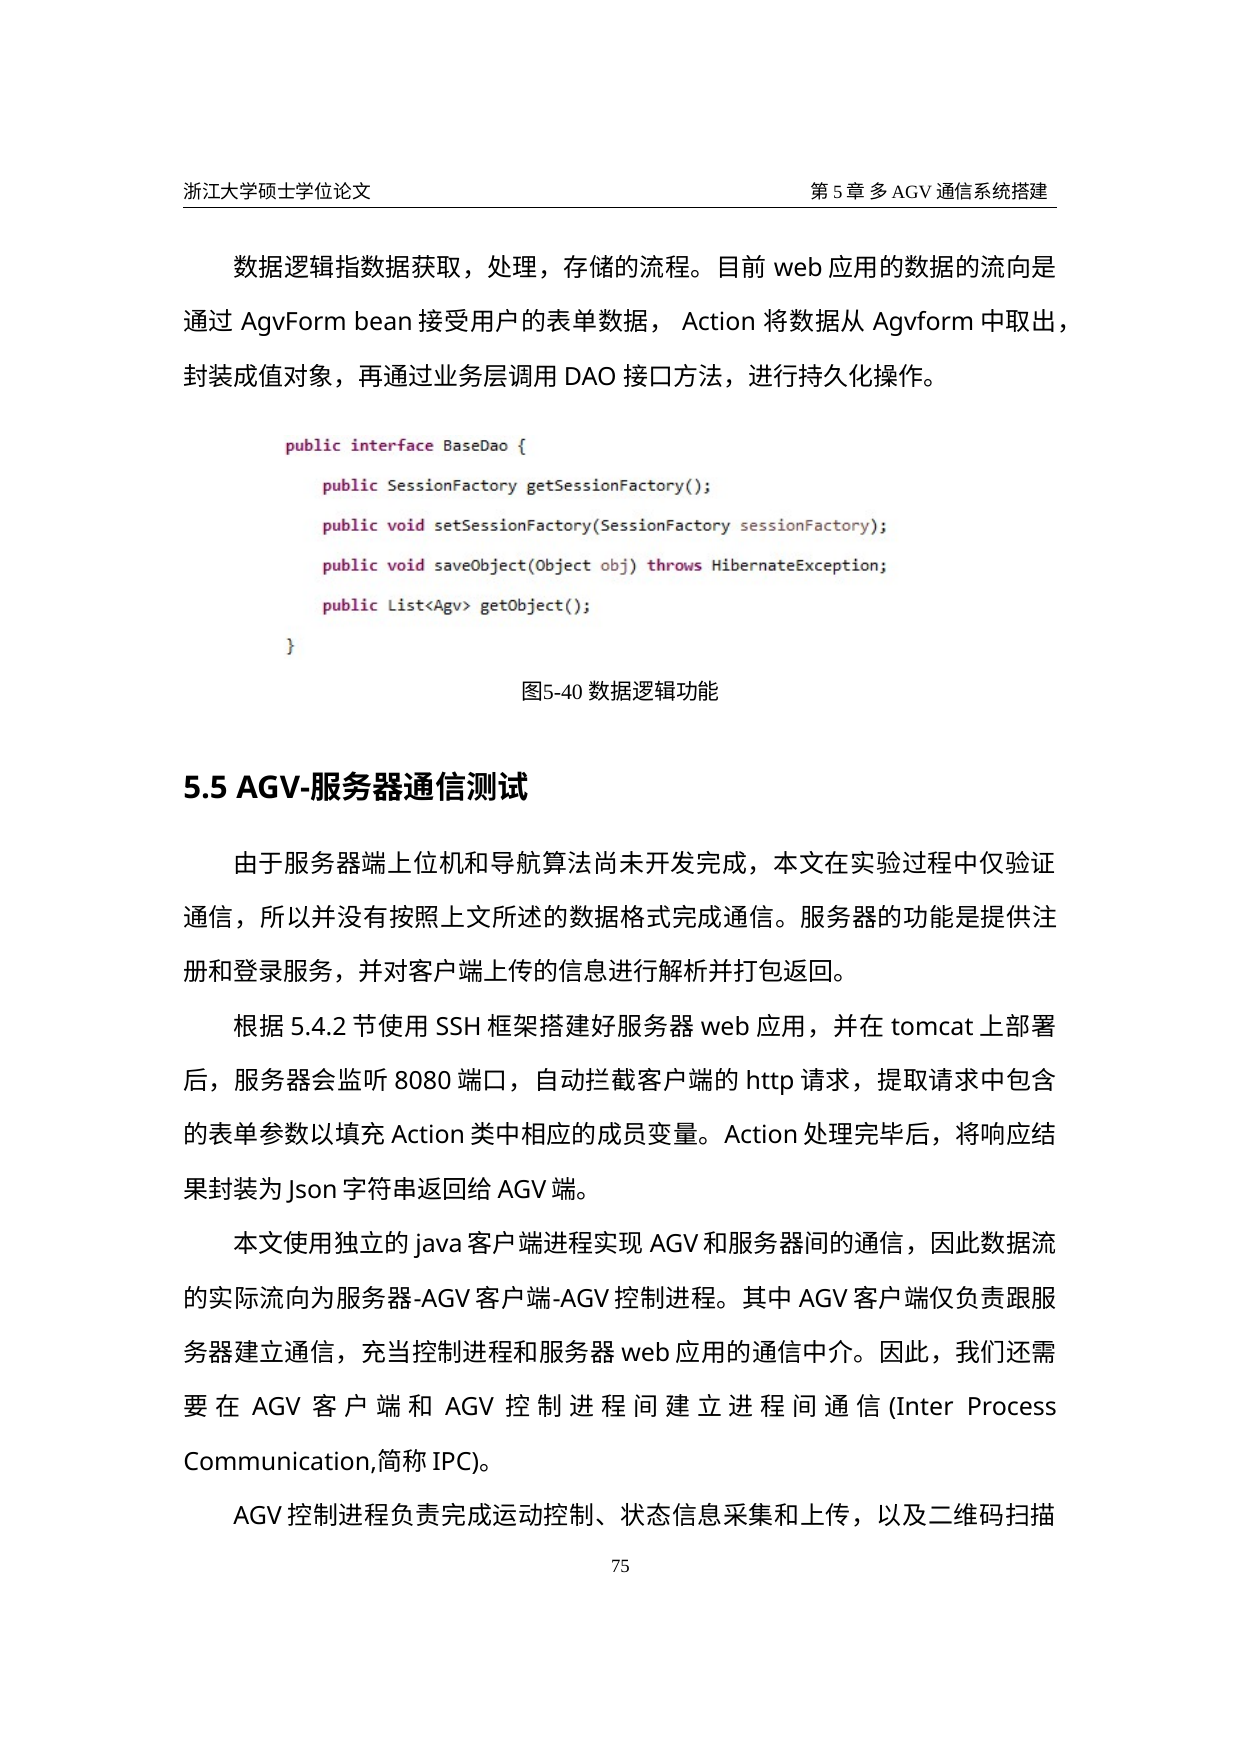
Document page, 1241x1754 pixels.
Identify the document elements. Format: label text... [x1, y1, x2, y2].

text 由于服务器端上位机和导航算法尚未开发完成，本文在实验过程中仅验证通信，所以并没有按照上文所述的数据格式完成通信。服务器的功能是提供注册和登录服务，并对客户端上传的信息进行解析并打包返回。 [183, 843, 1057, 988]
text 本文使用独立的java客户端进程实现AGV和服务器间的通信，因此数据流的实际流向为服务器-AGV客户端-AGV控制进程。其中AGV客户端仅负责跟服务器建立通信，充当控制进程和服务器web应用的通信中介。因此，我们还需要在AGV客户端和AGV控制进程间建立进程间通信(Inter Process Communication,简称IPC)。 [183, 1224, 1057, 1477]
picture [283, 435, 957, 660]
text 数据逻辑指数据获取，处理，存储的流程。目前web应用的数据的流向是通过 AgvForm bean接受用户的表单数据， Action 将数据从 Agvform中取出，封装成值对象，再通过业务层调用 DAO 接口方法，进行持久化操作。 [183, 247, 1057, 392]
text 根据5.4.2节使用SSH框架搭建好服务器web应用，并在tomcat上部署后，服务器会监听8080端口，自动拦截客户端的http请求，提取请求中包含的表单参数以填充Action类中相应的成员变量。Action处理完毕后，将响应结果封装为Json字符串返回给AGV端。 [183, 1006, 1057, 1206]
subtitle AGV-服务器通信测试 [183, 762, 1057, 808]
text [183, 1496, 1057, 1532]
